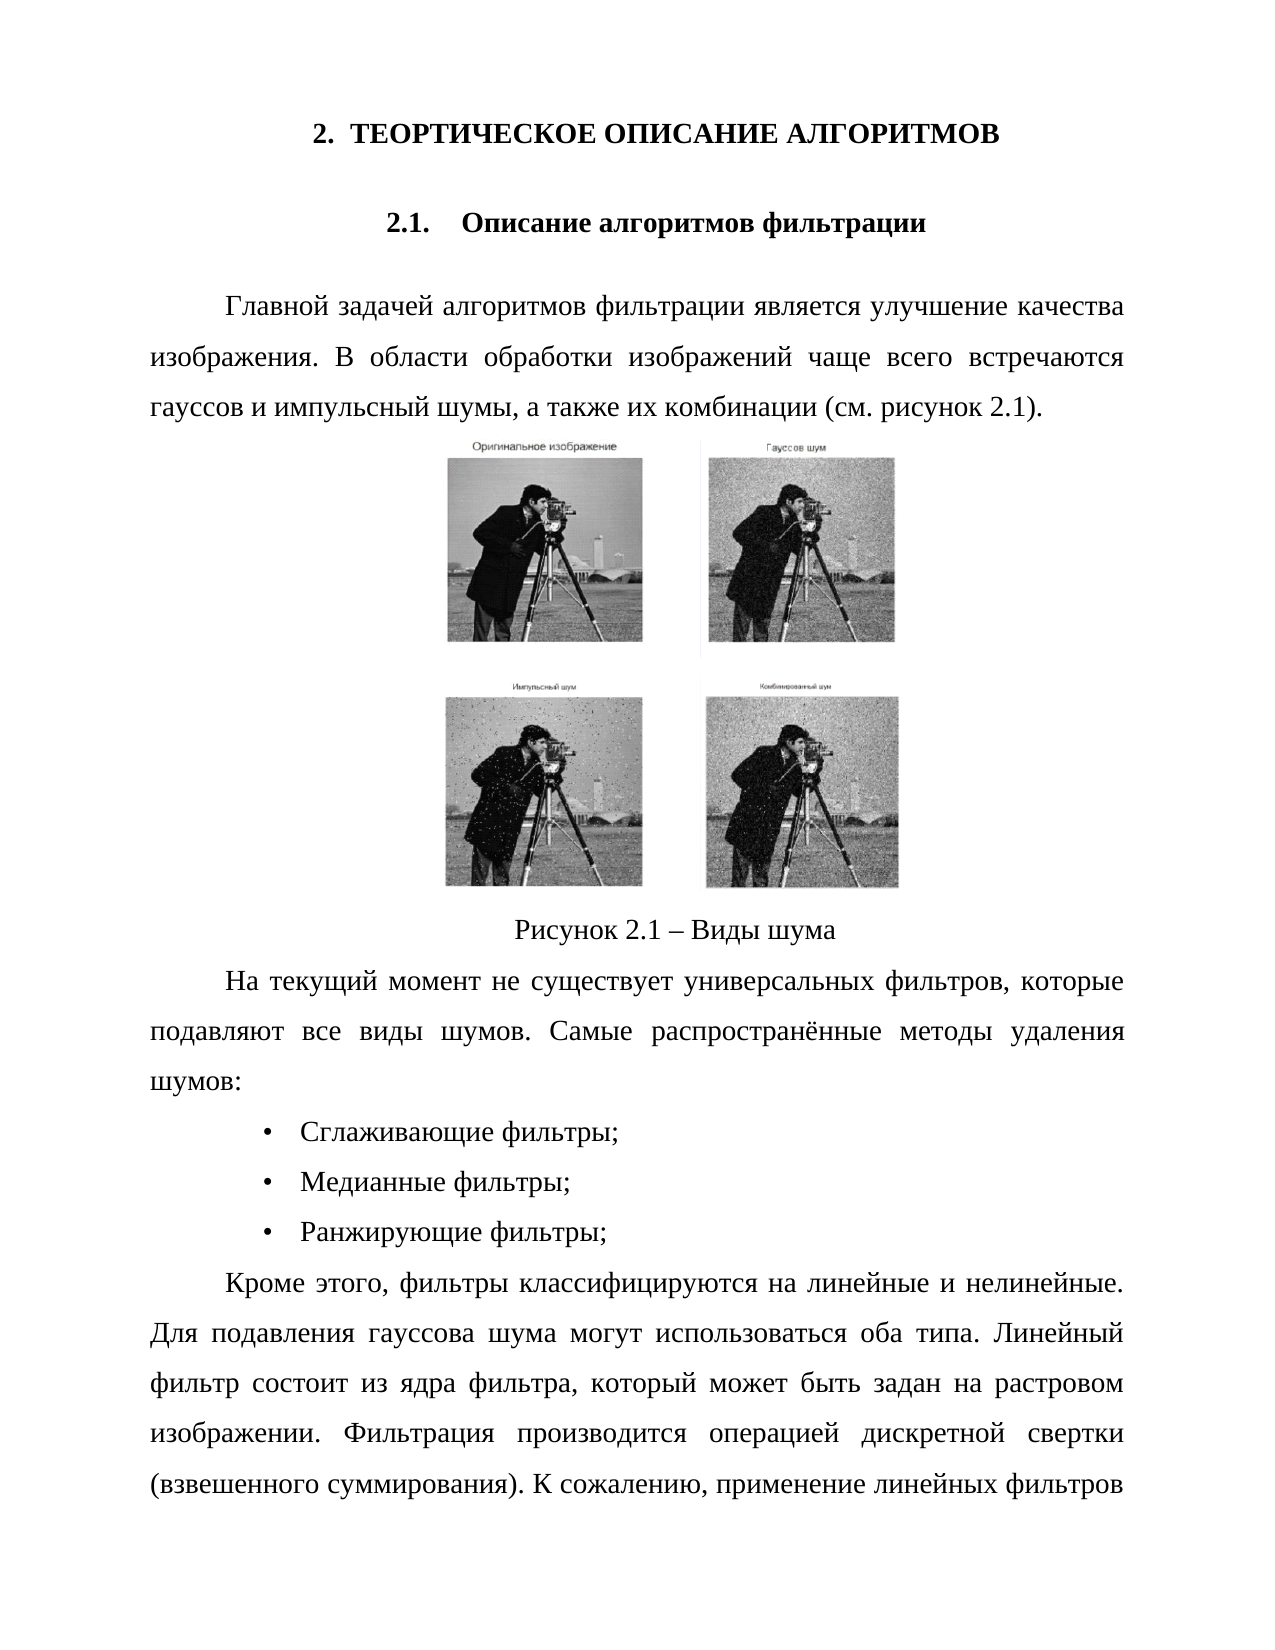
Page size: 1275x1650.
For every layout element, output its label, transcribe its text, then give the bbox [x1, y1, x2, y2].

subtitle ТЕОРТИЧЕСКОЕ ОПИСАНИЕ АЛГОРИТМОВ [187, 117, 1125, 150]
text На текущий момент не существует универсальных фильтров, которые подавляют все виды шумов. Самые распространённые методы удаления шумов: [150, 963, 1125, 1097]
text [150, 1265, 1125, 1499]
subtitle Описание алгоритмов фильтрации [187, 205, 1125, 238]
text Главной задачей алгоритмов фильтрации является улучшение качества изображения. В области обработки изображений чаще всего встречаются гауссов и импульсный шумы, а также их комбинации (см. рисунок 2.1). [150, 288, 1125, 423]
picture [440, 439, 910, 896]
list Сглаживающие фильтры; [262, 1114, 1125, 1147]
text Рисунок 2.1 – Виды шума [150, 912, 1125, 946]
list Ранжирующие фильтры; [262, 1214, 1125, 1248]
list Медианные фильтры; [262, 1164, 1125, 1198]
